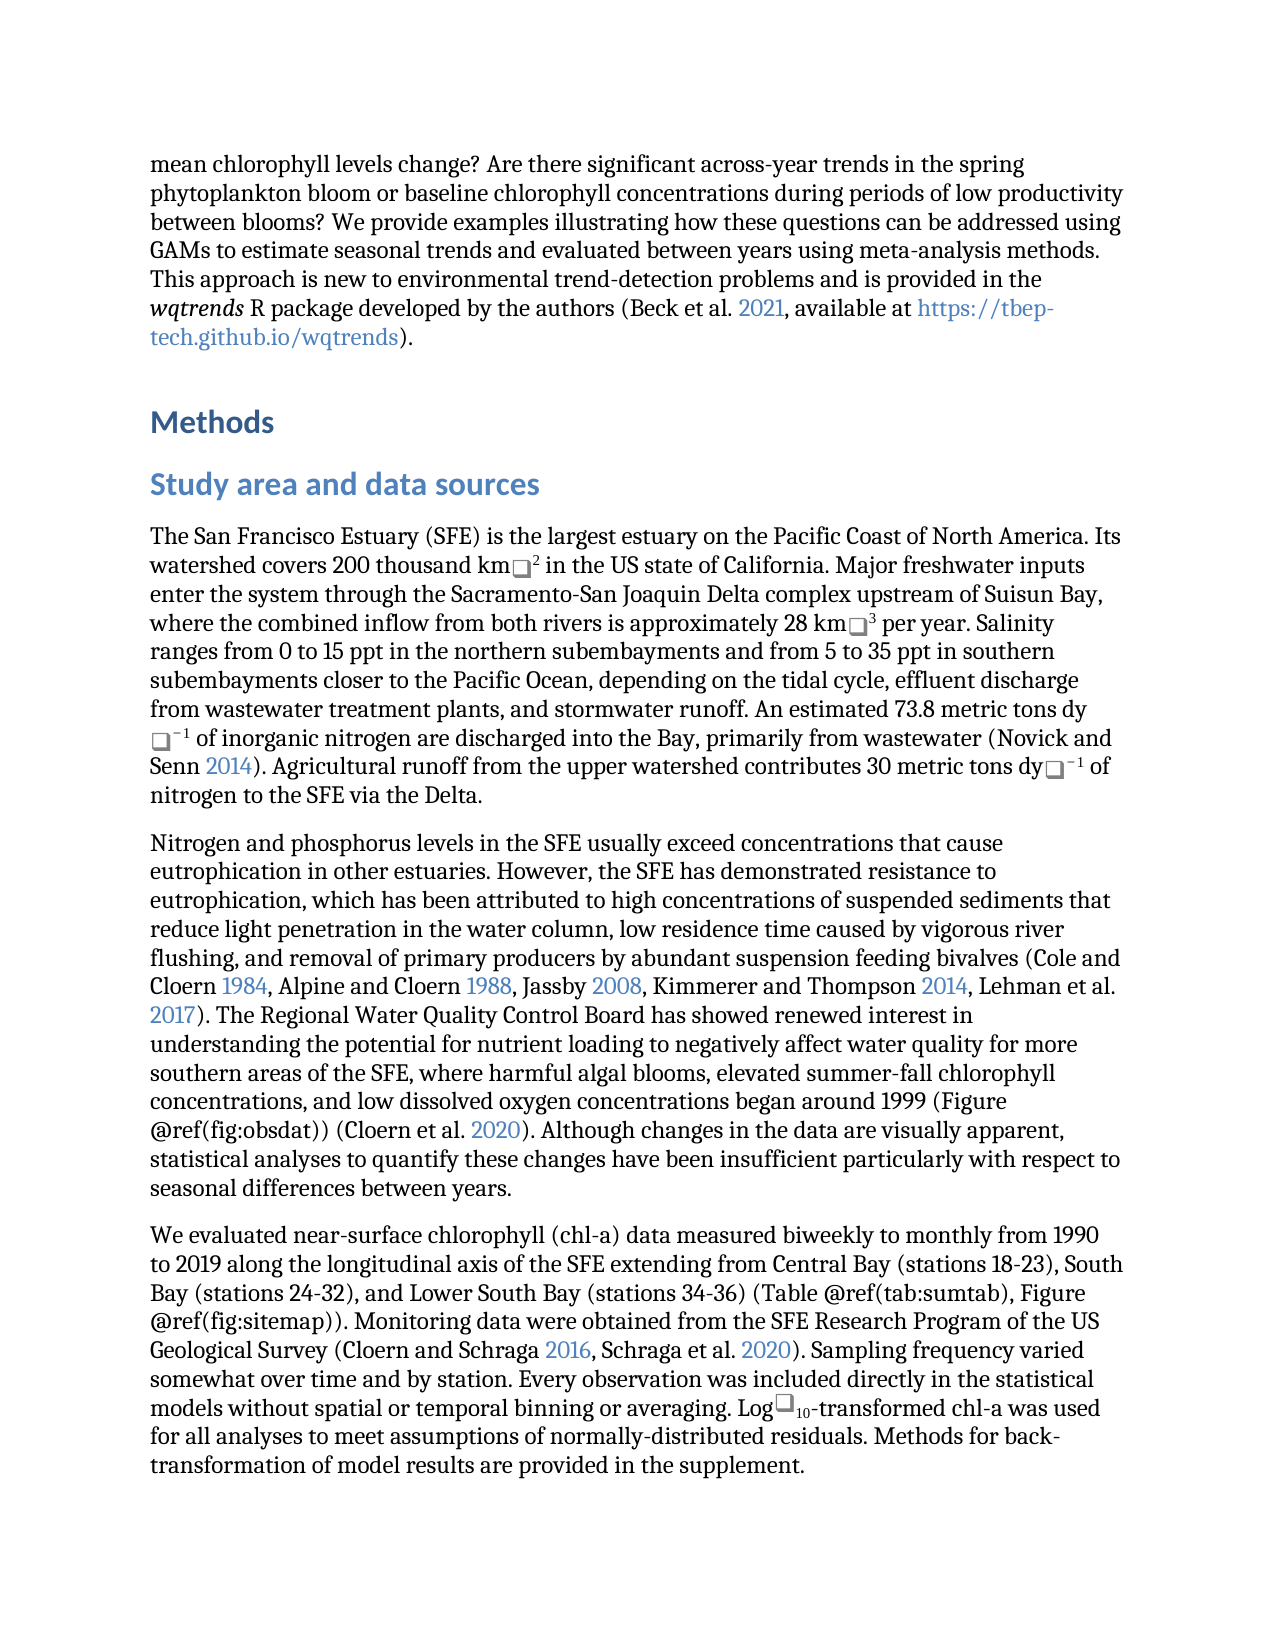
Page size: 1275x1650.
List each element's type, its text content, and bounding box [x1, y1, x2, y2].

subtitle Study area and data sources [150, 463, 1125, 503]
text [150, 150, 1125, 351]
text We evaluated near-surface chlorophyll (chl-a) data measured biweekly to monthly from 1990 to 2019 along the longitudinal axis of the SFE extending from Central Bay (stations 18-23), South Bay (stations 24-32), and Lower South Bay (stations 34-36) (Table @ref(tab:sumtab), Figure @ref(fig:sitemap)). Monitoring data were obtained from the SFE Research Program of the US Geological Survey (Cloern and Schraga 2016, Schraga et al. 2020). Sampling frequency varied somewhat over time and by station. Every observation was included directly in the statistical models without spatial or temporal binning or averaging. Log-transformed chl-a was used for all analyses to meet assumptions of normally-distributed residuals. Methods for back-transformation of model results are provided in the supplement. [150, 1221, 1125, 1480]
text Nitrogen and phosphorus levels in the SFE usually exceed concentrations that cause eutrophication in other estuaries. However, the SFE has demonstrated resistance to eutrophication, which has been attributed to high concentrations of suspended sediments that reduce light penetration in the water column, low residence time caused by vigorous river flushing, and removal of primary producers by abundant suspension feeding bivalves (Cole and Cloern 1984, Alpine and Cloern 1988, Jassby 2008, Kimmerer and Thompson 2014, Lehman et al. 2017). The Regional Water Quality Control Board has showed renewed interest in understanding the potential for nutrient loading to negatively affect water quality for more southern areas of the SFE, where harmful algal blooms, elevated summer-fall chlorophyll concentrations, and low dissolved oxygen concentrations began around 1999 (Figure @ref(fig:obsdat)) (Cloern et al. 2020). Although changes in the data are visually apparent, statistical analyses to quantify these changes have been insufficient particularly with respect to seasonal differences between years. [150, 828, 1125, 1202]
subtitle Methods [150, 401, 1125, 442]
text The San Francisco Estuary (SFE) is the largest estuary on the Pacific Coast of North America. Its watershed covers 200 thousand km in the US state of California. Major freshwater inputs enter the system through the Sacramento-San Joaquin Delta complex upstream of Suisun Bay, where the combined inflow from both rivers is approximately 28 km per year. Salinity ranges from 0 to 15 ppt in the northern subembayments and from 5 to 35 ppt in southern subembayments closer to the Pacific Ocean, depending on the tidal cycle, effluent discharge from wastewater treatment plants, and stormwater runoff. An estimated 73.8 metric tons dy of inorganic nitrogen are discharged into the Bay, primarily from wastewater (Novick and Senn 2014). Agricultural runoff from the upper watershed contributes 30 metric tons dy of nitrogen to the SFE via the Delta. [150, 522, 1125, 810]
